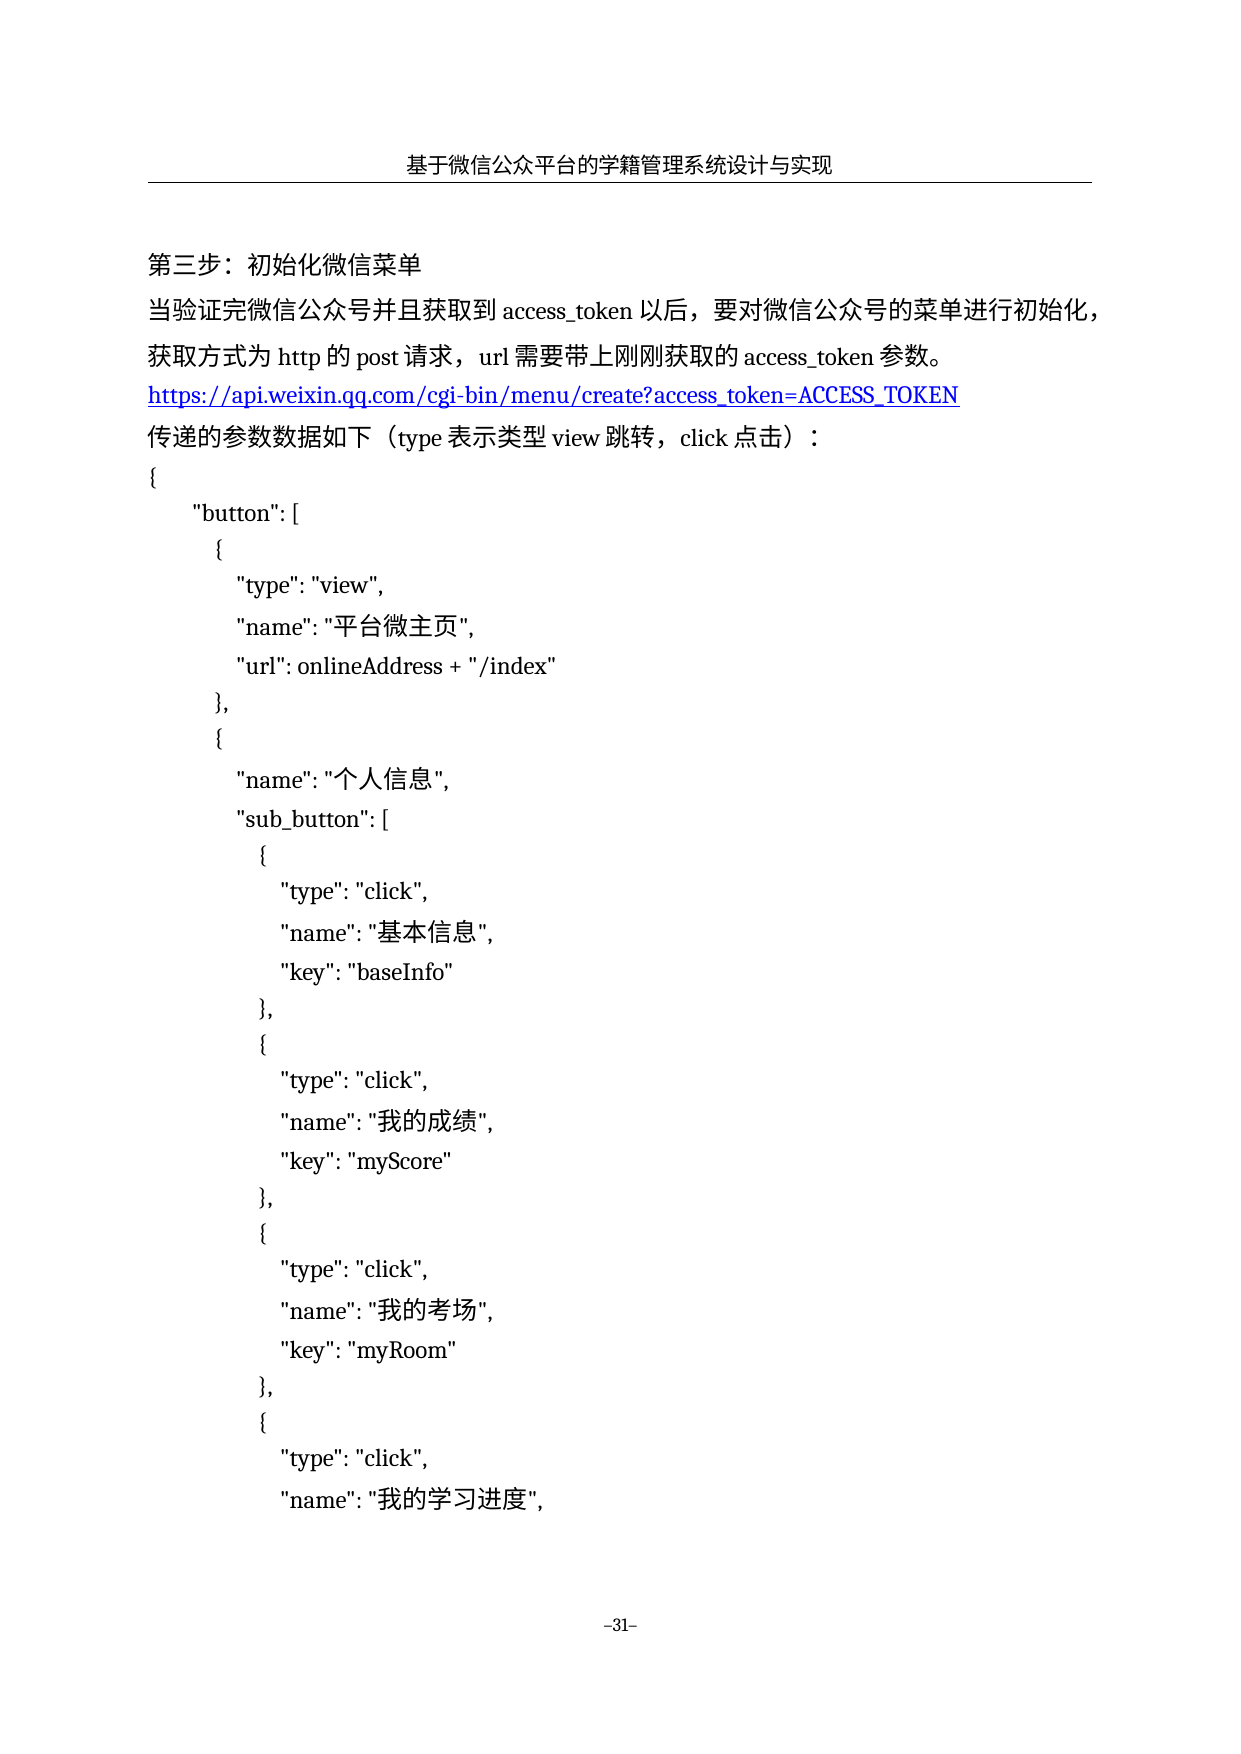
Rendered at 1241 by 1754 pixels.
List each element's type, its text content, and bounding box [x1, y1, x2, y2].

text { [148, 534, 1092, 563]
text "key": "myRoom" [148, 1336, 1092, 1365]
text { [148, 1030, 1092, 1059]
text "button": [ [148, 499, 1092, 527]
text https://api.weixin.qq.com/cgi-bin/menu/create?access_token=ACCESS_TOKEN [148, 381, 1092, 410]
text "type": "click", [148, 1444, 1092, 1473]
text "name": "个人信息", [148, 759, 1092, 796]
text { [148, 1219, 1092, 1248]
text "type": "click", [148, 877, 1092, 906]
text "type": "view", [148, 571, 1092, 599]
text { [148, 463, 1092, 491]
text "name": "我的成绩", [148, 1102, 1092, 1138]
text "name": "基本信息", [148, 913, 1092, 949]
text "type": "click", [148, 1255, 1092, 1284]
text { [148, 1408, 1092, 1437]
text { [148, 841, 1092, 869]
text "sub_button": [ [148, 805, 1092, 834]
text "url": onlineAddress + "/index" [148, 652, 1092, 681]
text 当验证完微信公众号并且获取到access_token以后，要对微信公众号的菜单进行初始化， [148, 291, 1092, 327]
text 传递的参数数据如下（type表示类型 view跳转，click点击）： [148, 417, 1092, 454]
text 获取方式为http的post请求，url需要带上刚刚获取的access_token参数。 [148, 336, 1092, 372]
text }, [148, 1183, 1092, 1212]
text "type": "click", [148, 1066, 1092, 1094]
text "name": "平台微主页", [148, 606, 1092, 643]
text }, [148, 688, 1092, 716]
text { [148, 724, 1092, 752]
text "name": "我的考场", [148, 1291, 1092, 1327]
text "key": "myScore" [148, 1147, 1092, 1176]
text "key": "baseInfo" [148, 958, 1092, 987]
text "name": "我的学习进度", [148, 1480, 1092, 1516]
text 第三步：初始化微信菜单 [148, 246, 1092, 282]
text }, [148, 994, 1092, 1023]
text }, [148, 1372, 1092, 1401]
